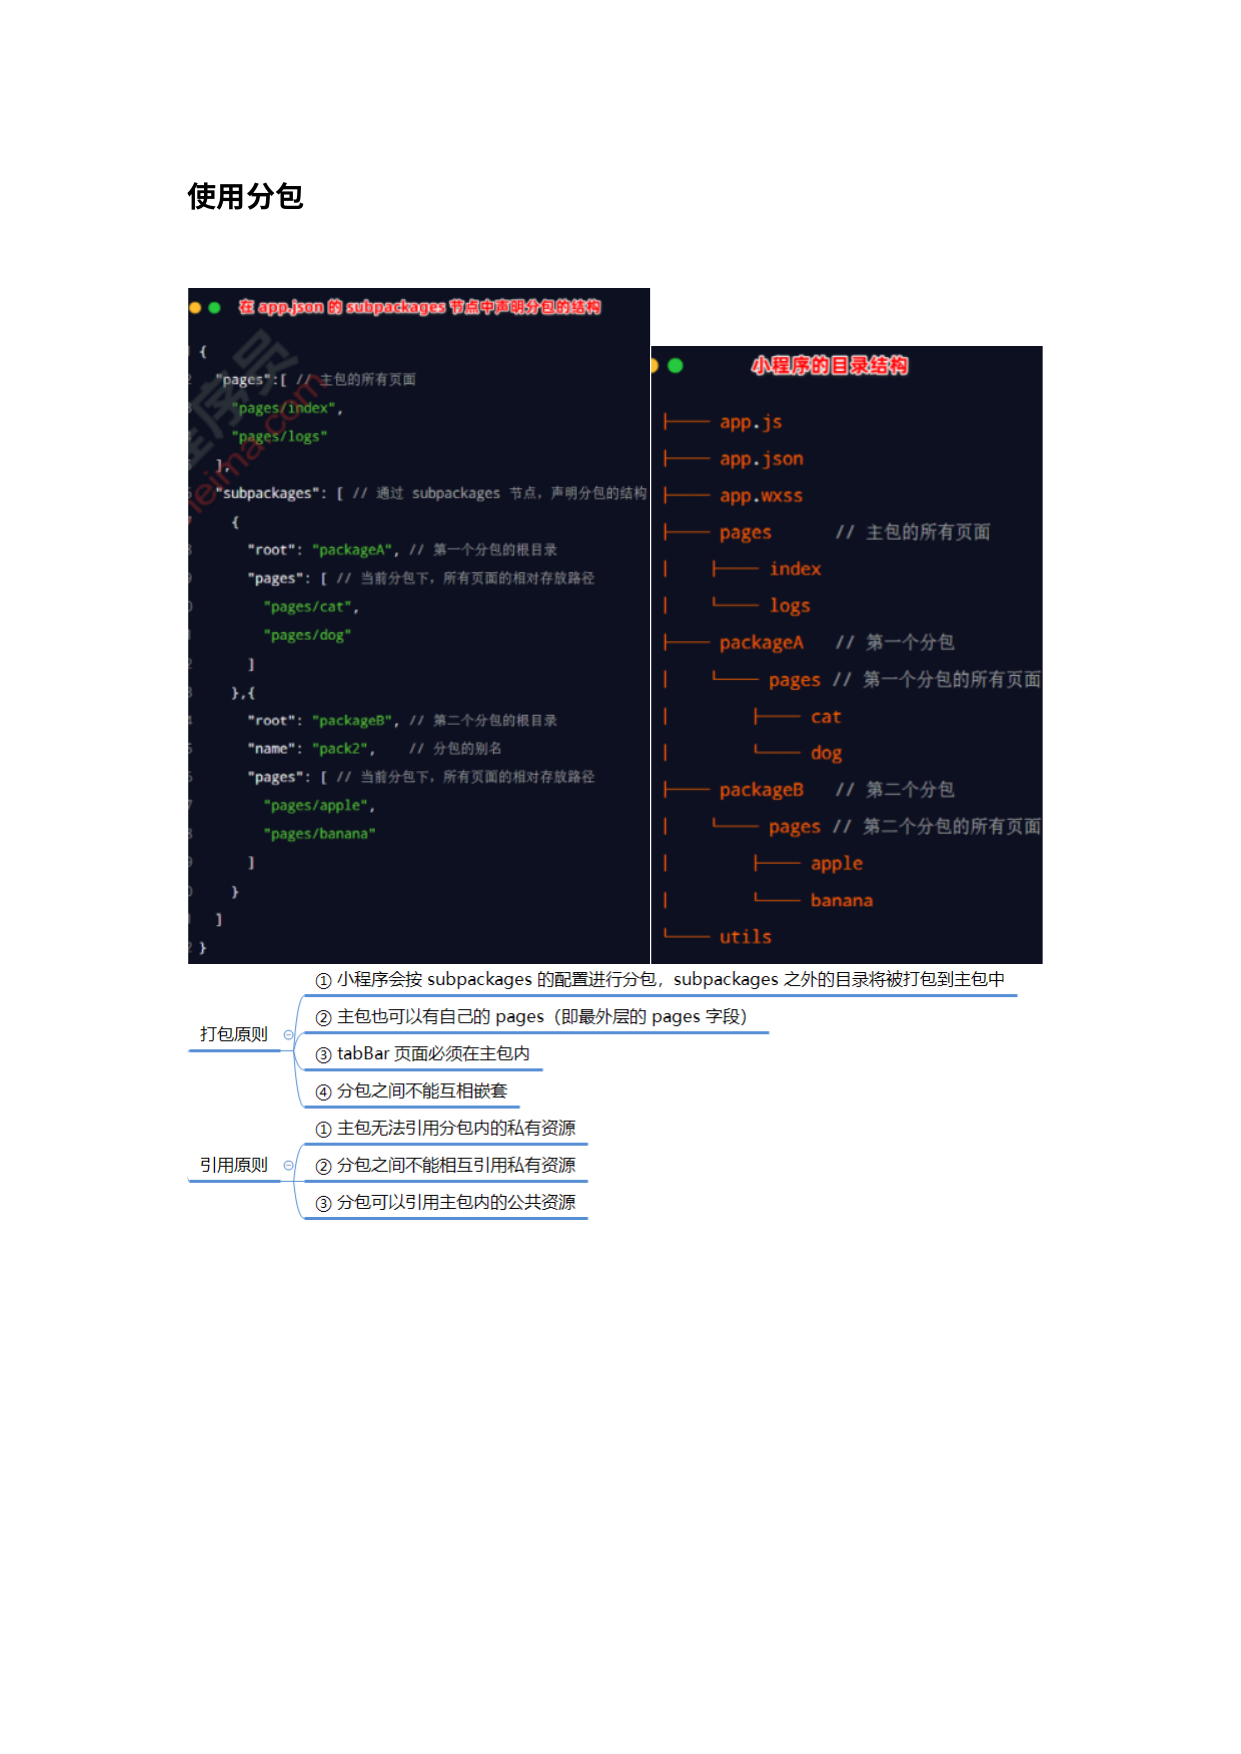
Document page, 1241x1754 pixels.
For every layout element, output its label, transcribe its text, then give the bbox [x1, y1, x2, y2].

picture [187, 288, 1043, 964]
picture [187, 967, 1053, 1221]
subtitle 使用分包 [187, 162, 1053, 227]
